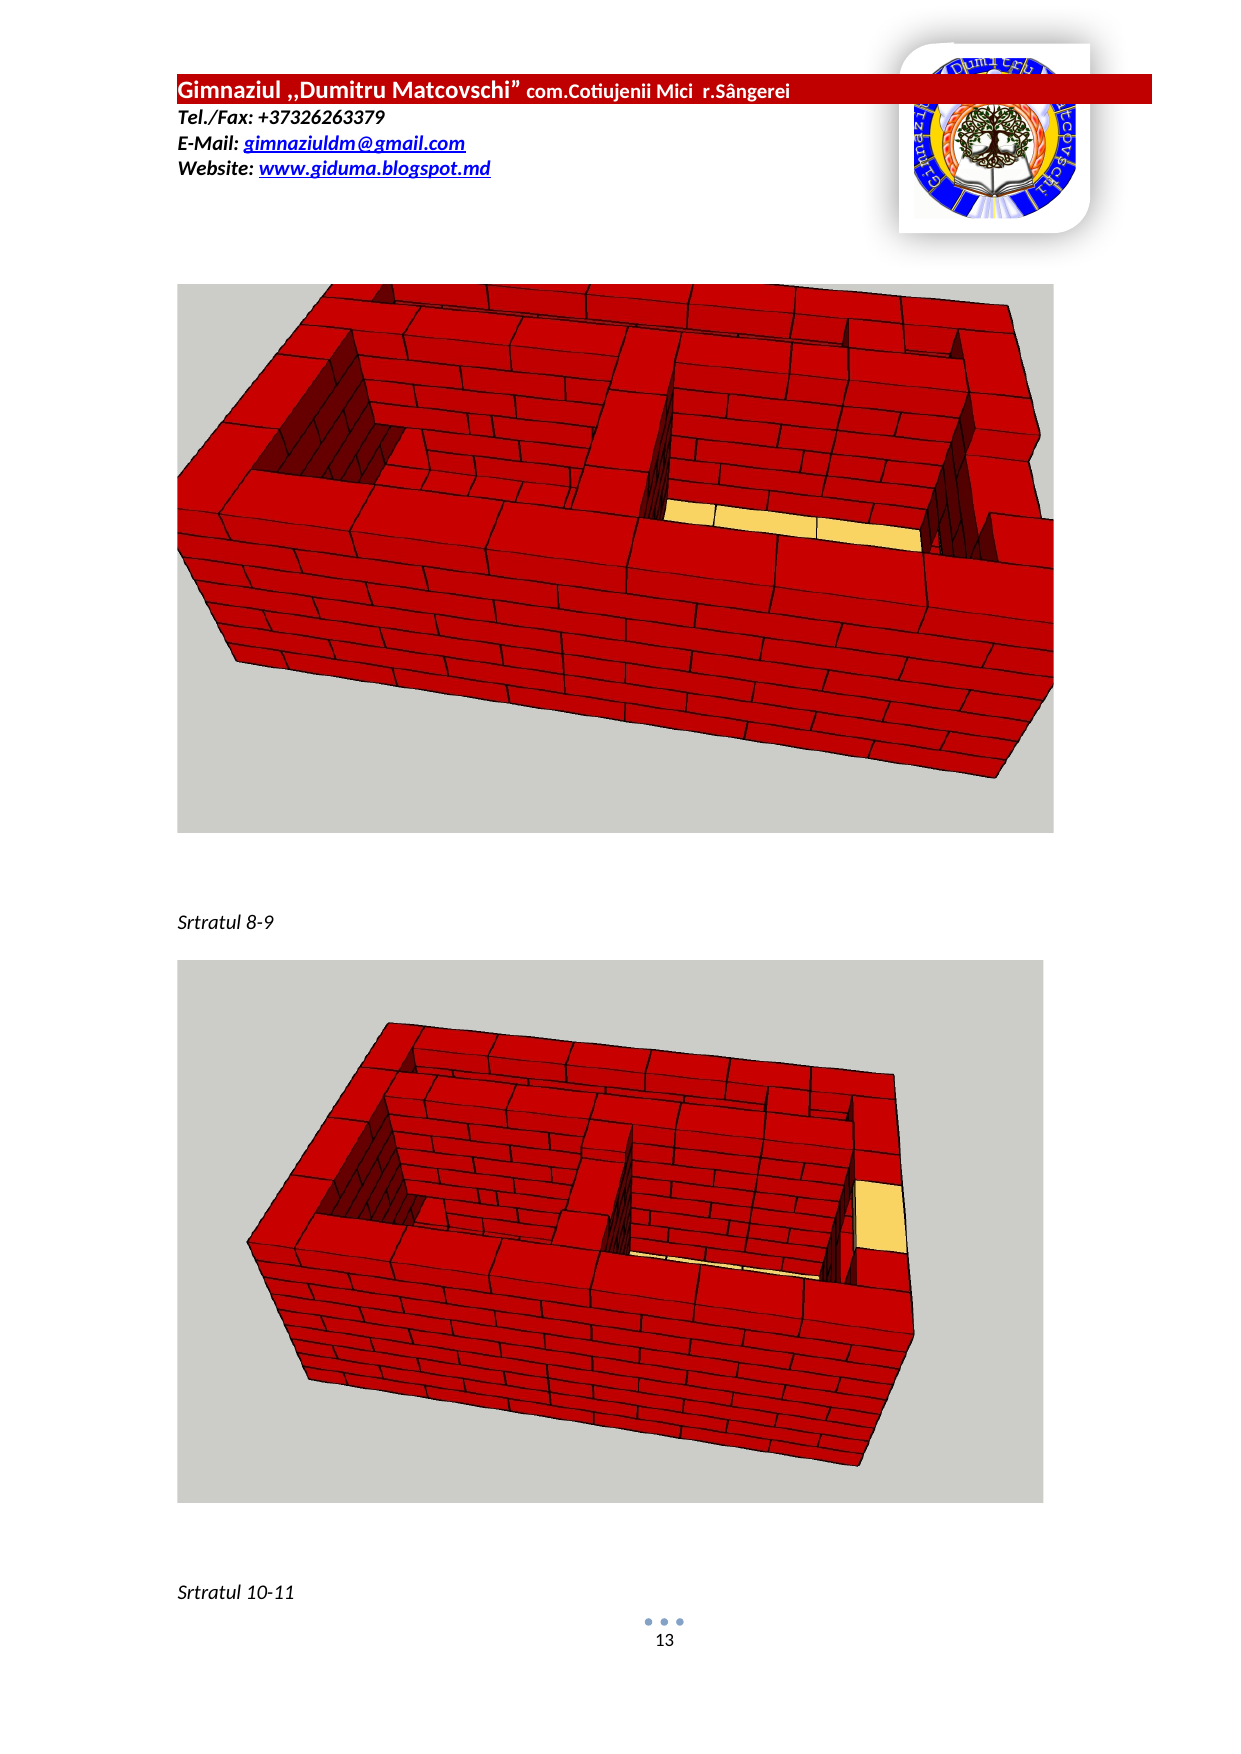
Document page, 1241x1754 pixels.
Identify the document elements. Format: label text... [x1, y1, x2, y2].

picture [914, 104, 1075, 218]
picture [915, 59, 1075, 74]
picture [177, 960, 1044, 1503]
text Srtratul 8-9 [177, 909, 1152, 935]
picture [177, 284, 1054, 833]
text Srtratul 10-11 [177, 1579, 1152, 1605]
